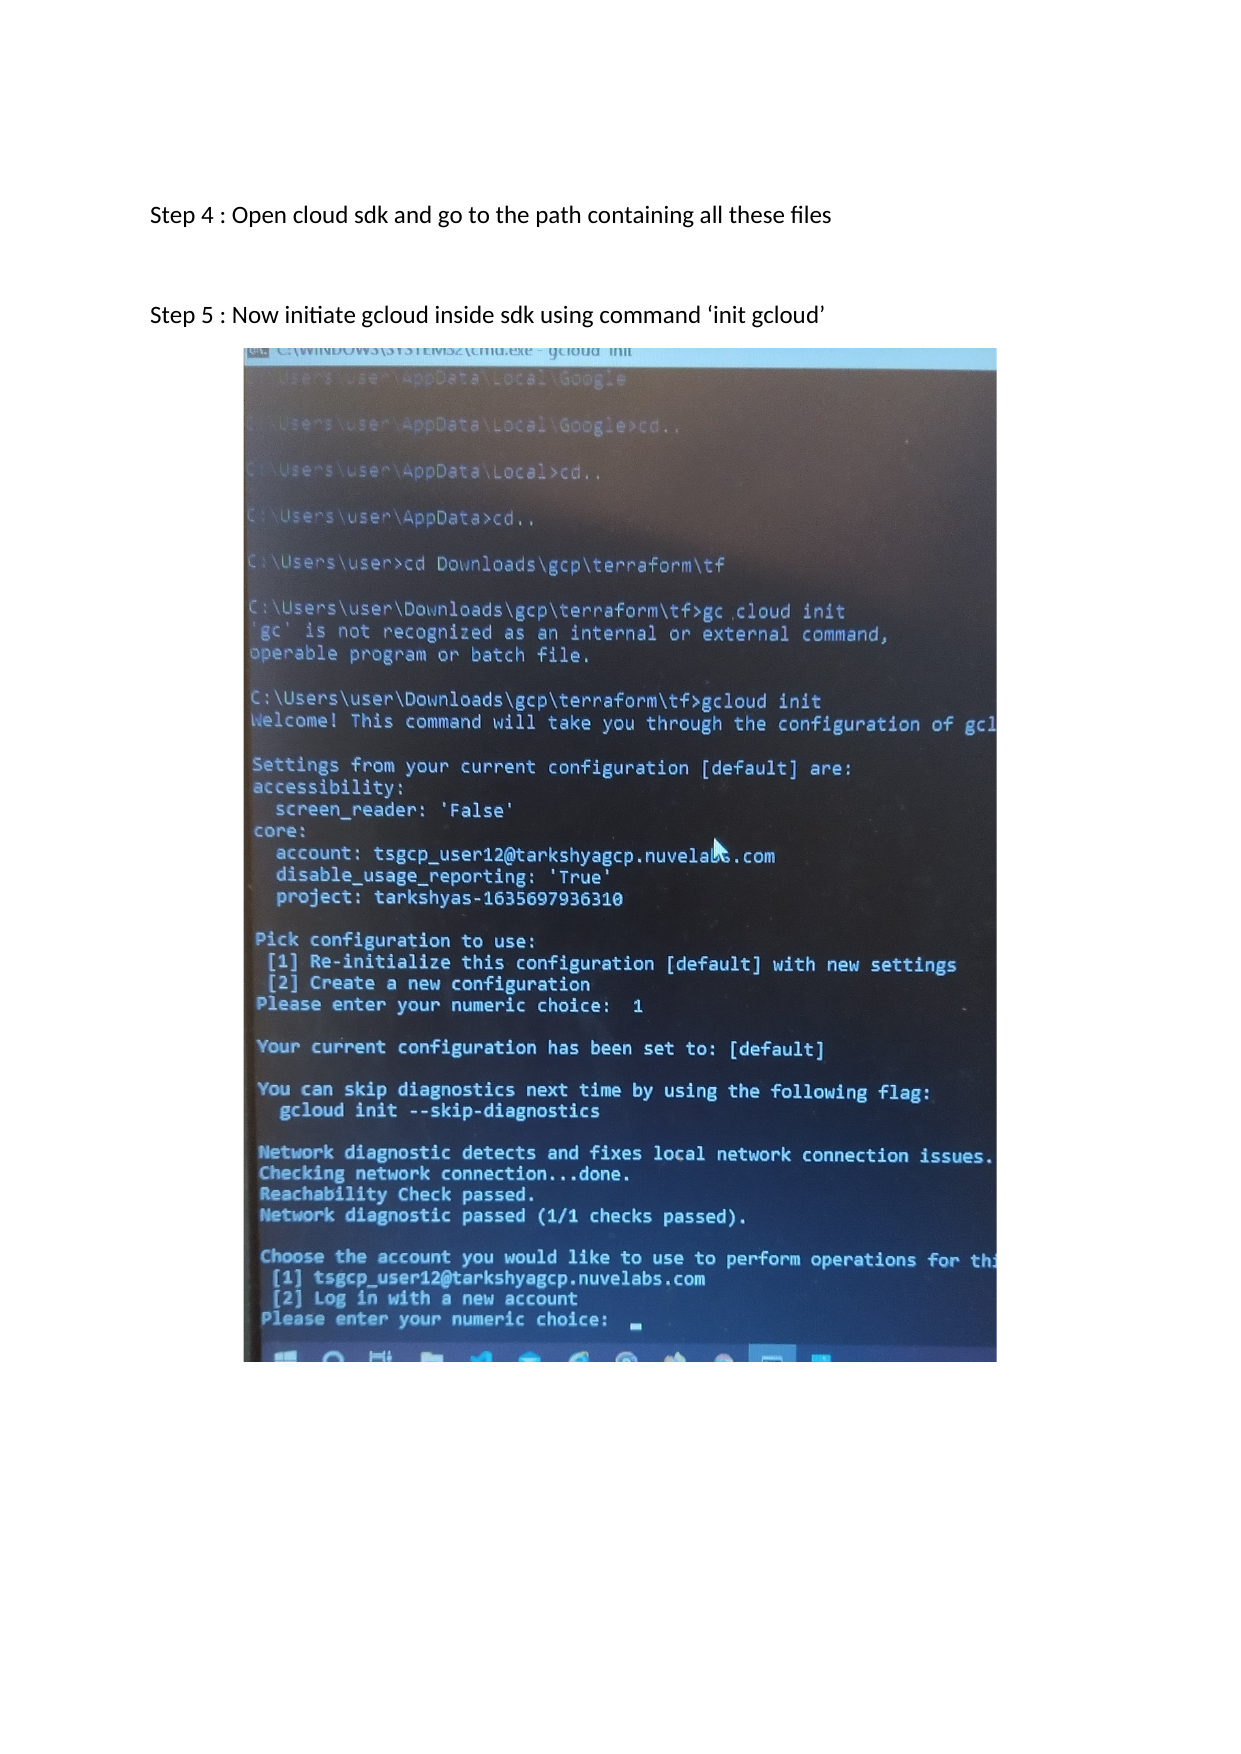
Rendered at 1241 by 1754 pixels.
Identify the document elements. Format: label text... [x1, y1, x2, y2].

picture [243, 348, 997, 1362]
text Step 4 : Open cloud sdk and go to the path containing all these files [150, 199, 1090, 230]
text Step 5 : Now initiate gcloud inside sdk using command ‘init gcloud’ [150, 299, 1090, 329]
